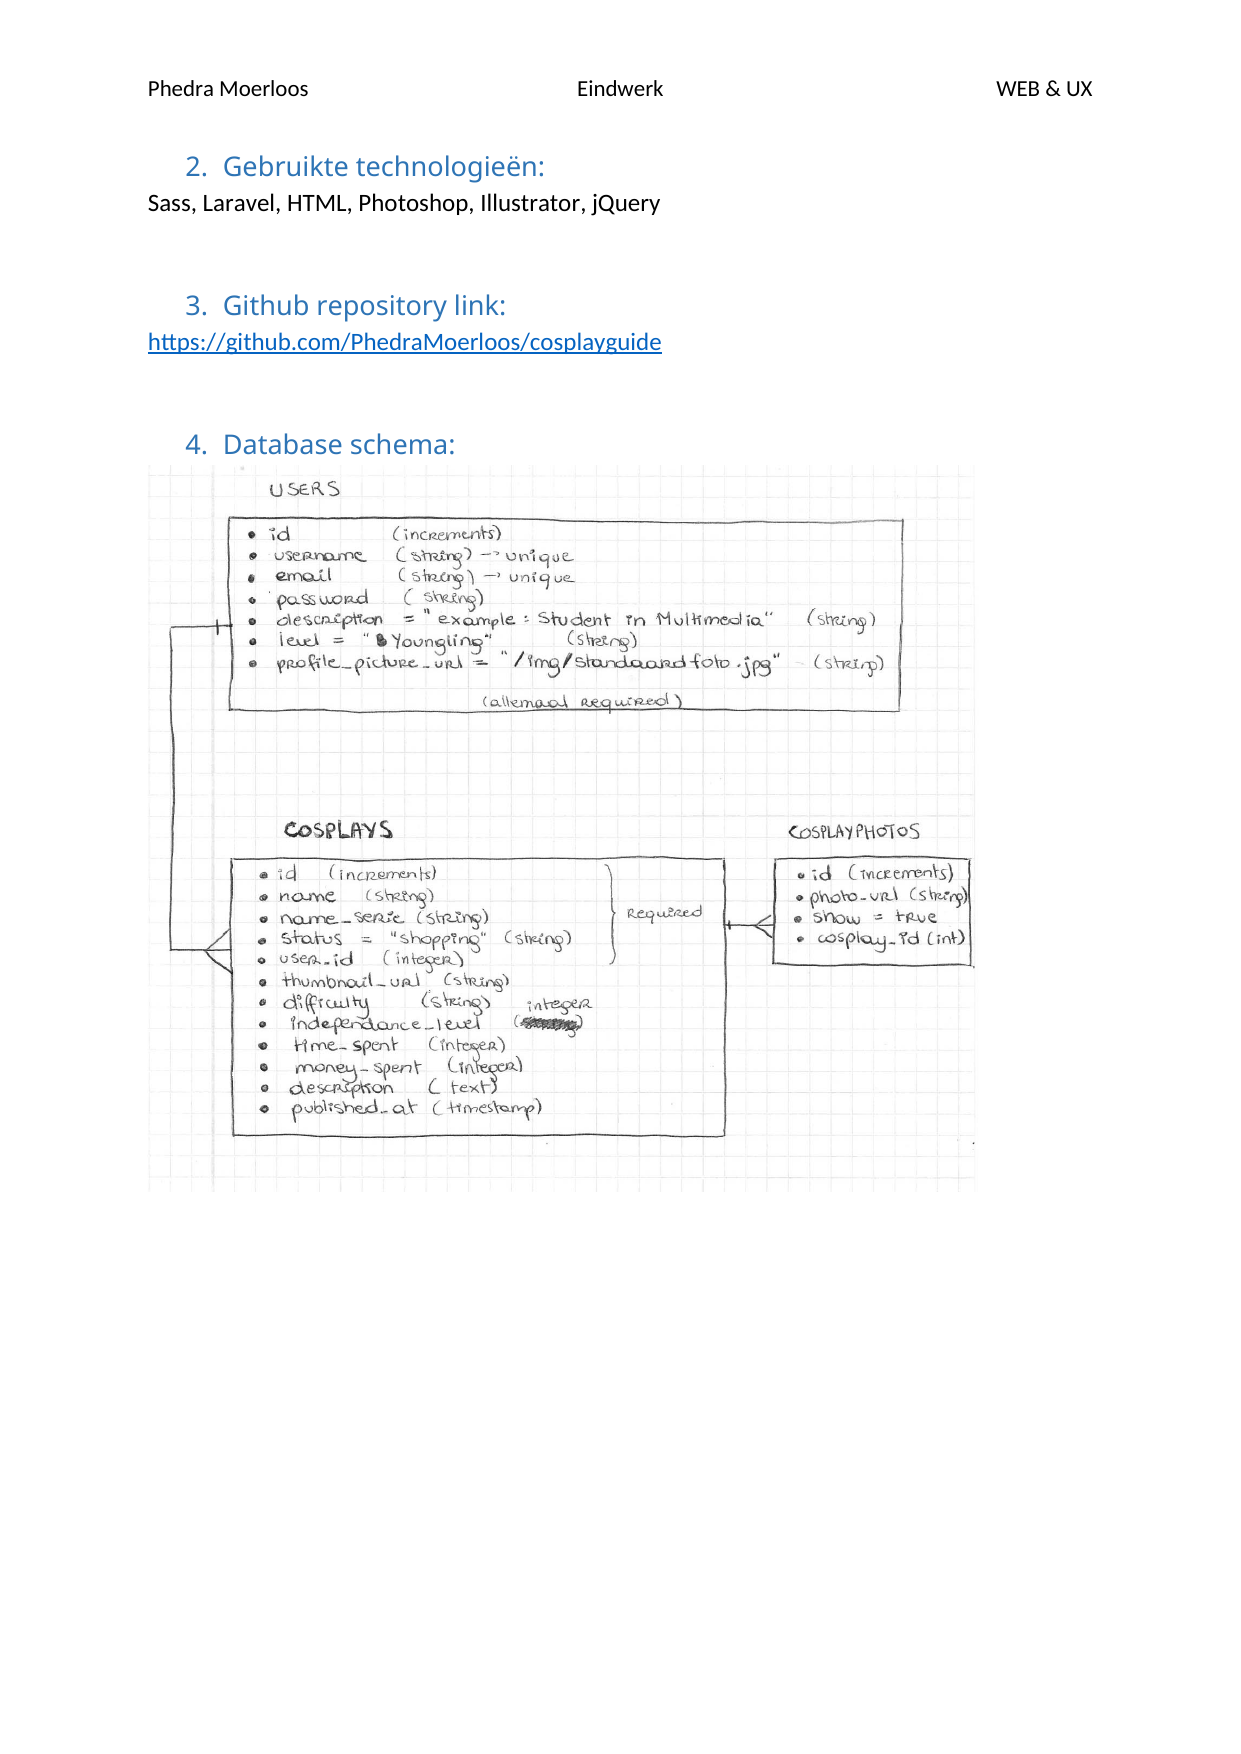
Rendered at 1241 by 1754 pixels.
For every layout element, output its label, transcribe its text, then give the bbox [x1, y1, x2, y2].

picture [147, 465, 979, 1192]
text https://github.com/PhedraMoerloos/cosplayguide [148, 326, 1093, 357]
subtitle Gebruikte technologieën: [185, 148, 1093, 184]
subtitle Github repository link: [185, 287, 1093, 323]
text Sass, Laravel, HTML, Photoshop, Illustrator, jQuery [148, 187, 1093, 218]
subtitle Database schema: [185, 426, 1093, 462]
